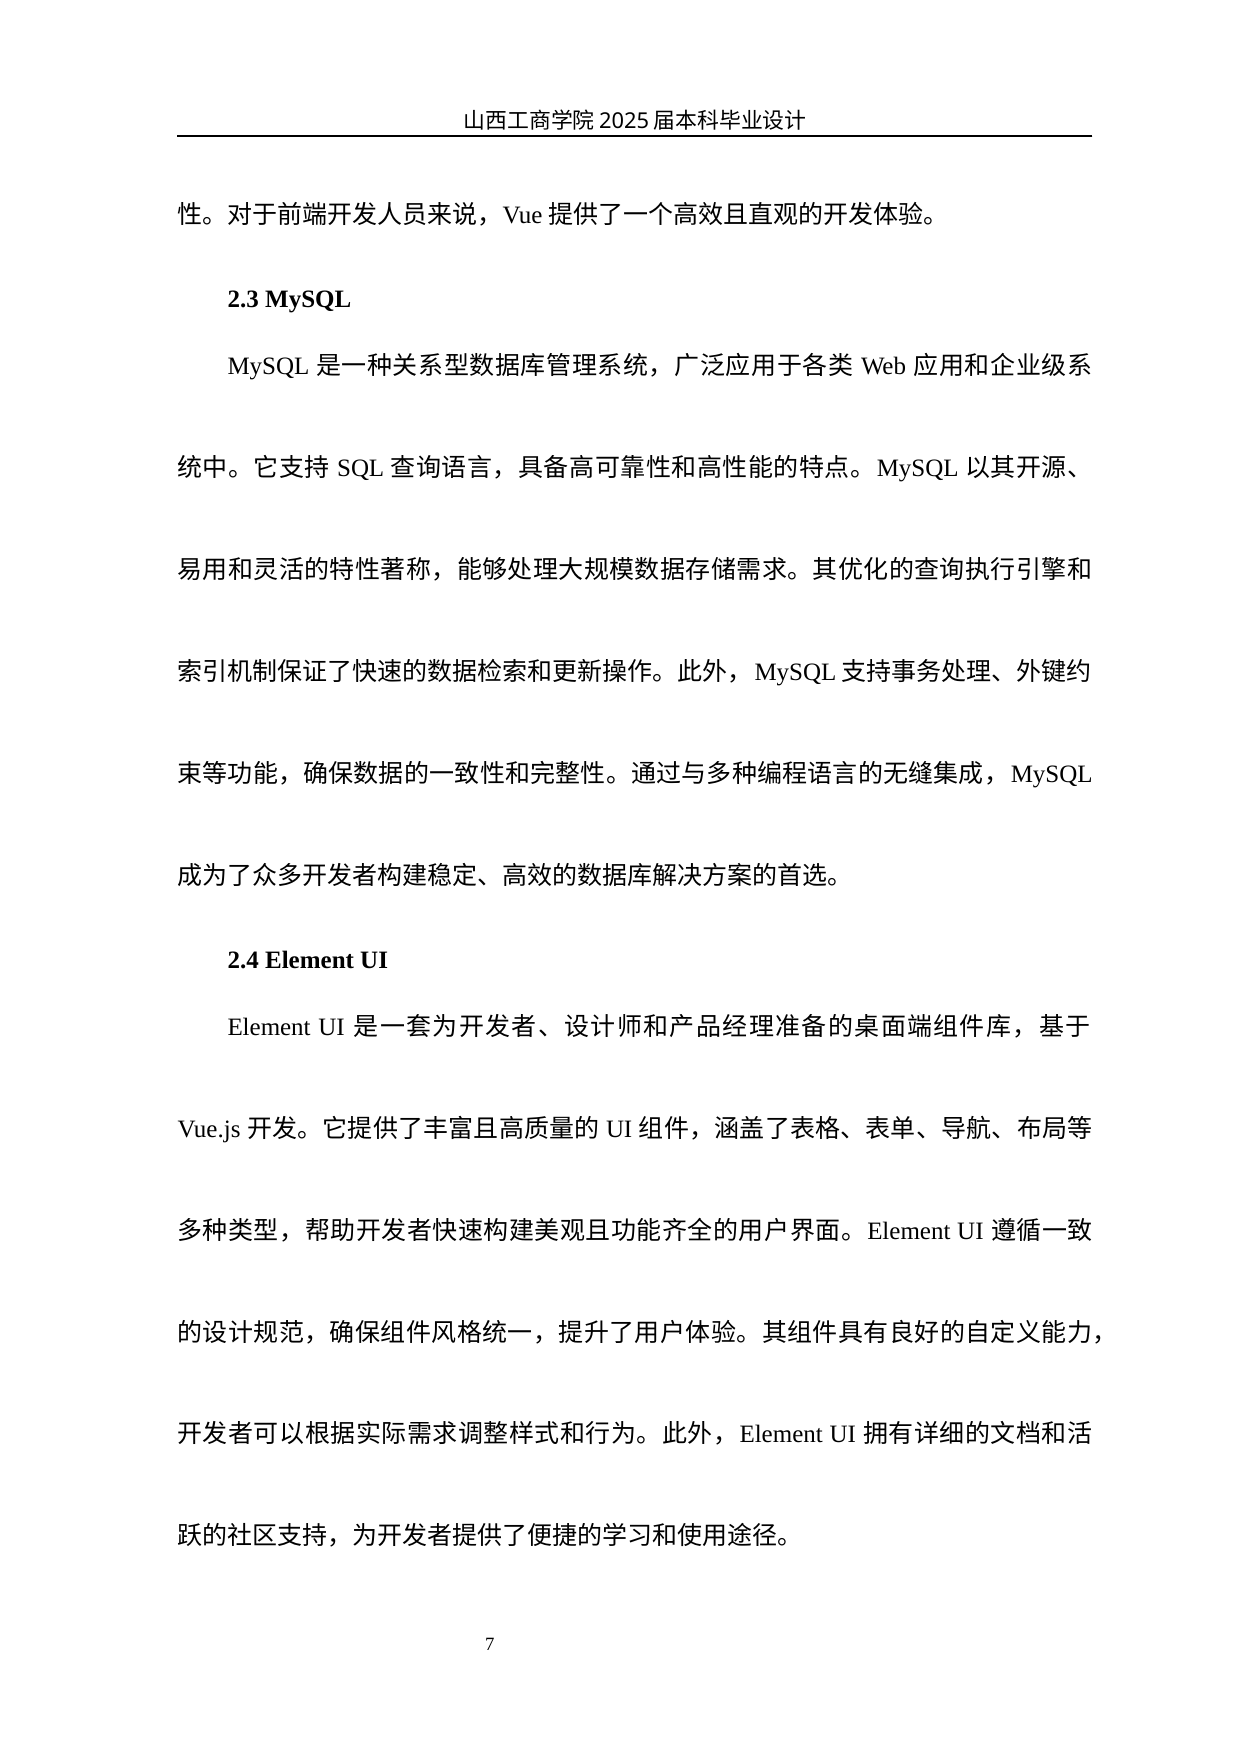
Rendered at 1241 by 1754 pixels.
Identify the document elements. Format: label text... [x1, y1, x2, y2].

text MySQL 是一种关系型数据库管理系统，广泛应用于各类 Web 应用和企业级系统中。它支持 SQL 查询语言，具备高可靠性和高性能的特点。MySQL 以其开源、易用和灵活的特性著称，能够处理大规模数据存储需求。其优化的查询执行引擎和索引机制保证了快速的数据检索和更新操作。此外，MySQL 支持事务处理、外键约束等功能，确保数据的一致性和完整性。通过与多种编程语言的无缝集成，MySQL 成为了众多开发者构建稳定、高效的数据库解决方案的首选。 [177, 330, 1092, 907]
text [177, 178, 1092, 246]
subtitle 2.4 Element UI [177, 942, 1092, 976]
text Element UI 是一套为开发者、设计师和产品经理准备的桌面端组件库，基于 Vue.js 开发。它提供了丰富且高质量的 UI 组件，涵盖了表格、表单、导航、布局等多种类型，帮助开发者快速构建美观且功能齐全的用户界面。Element UI 遵循一致的设计规范，确保组件风格统一，提升了用户体验。其组件具有良好的自定义能力，开发者可以根据实际需求调整样式和行为。此外，Element UI 拥有详细的文档和活跃的社区支持，为开发者提供了便捷的学习和使用途径。 [177, 991, 1092, 1568]
subtitle 2.3 MySQL [177, 282, 1092, 316]
